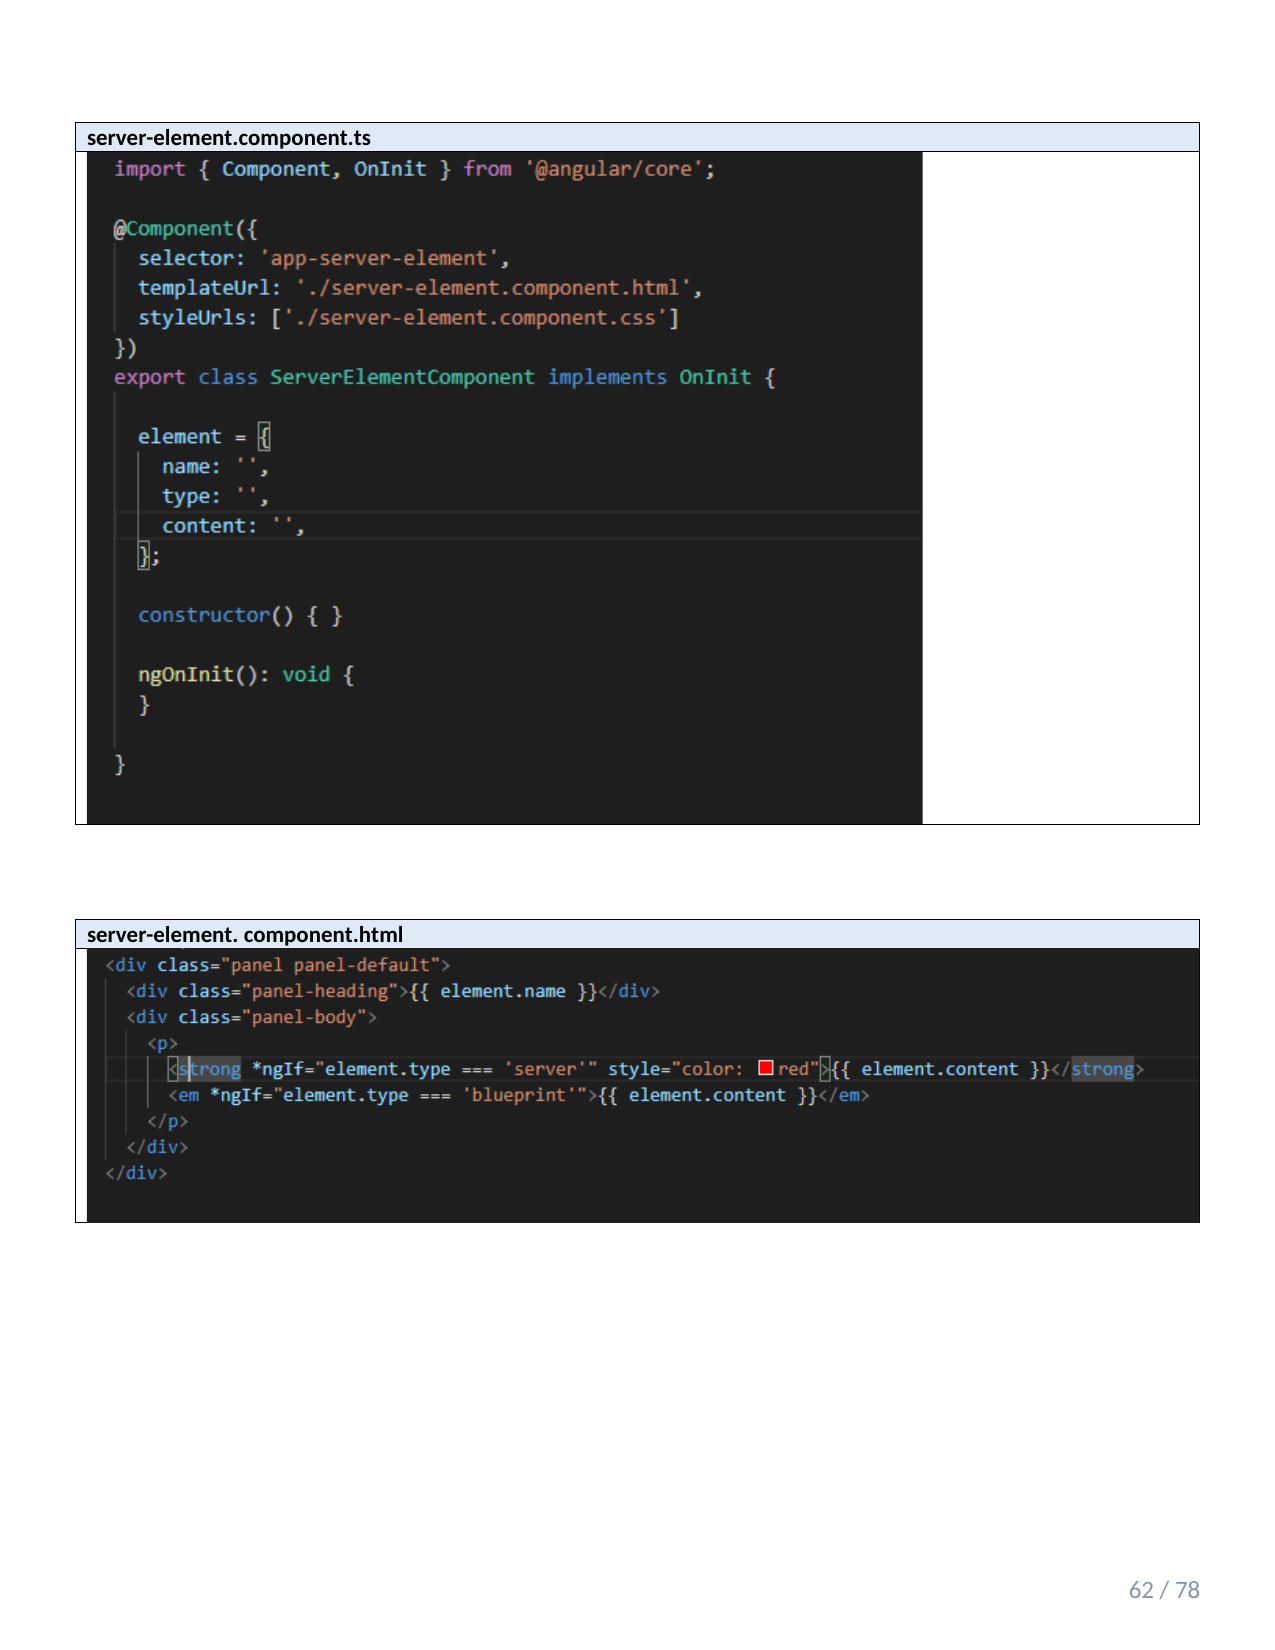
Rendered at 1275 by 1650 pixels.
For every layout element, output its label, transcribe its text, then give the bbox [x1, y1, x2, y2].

table_header server-element.component.ts [76, 123, 1199, 151]
table_cell [76, 949, 86, 1222]
table_header server-element. component.html [76, 920, 1199, 948]
picture [86, 948, 1200, 1223]
table_cell [76, 152, 86, 824]
table_cell [923, 152, 1199, 824]
picture [86, 152, 923, 824]
